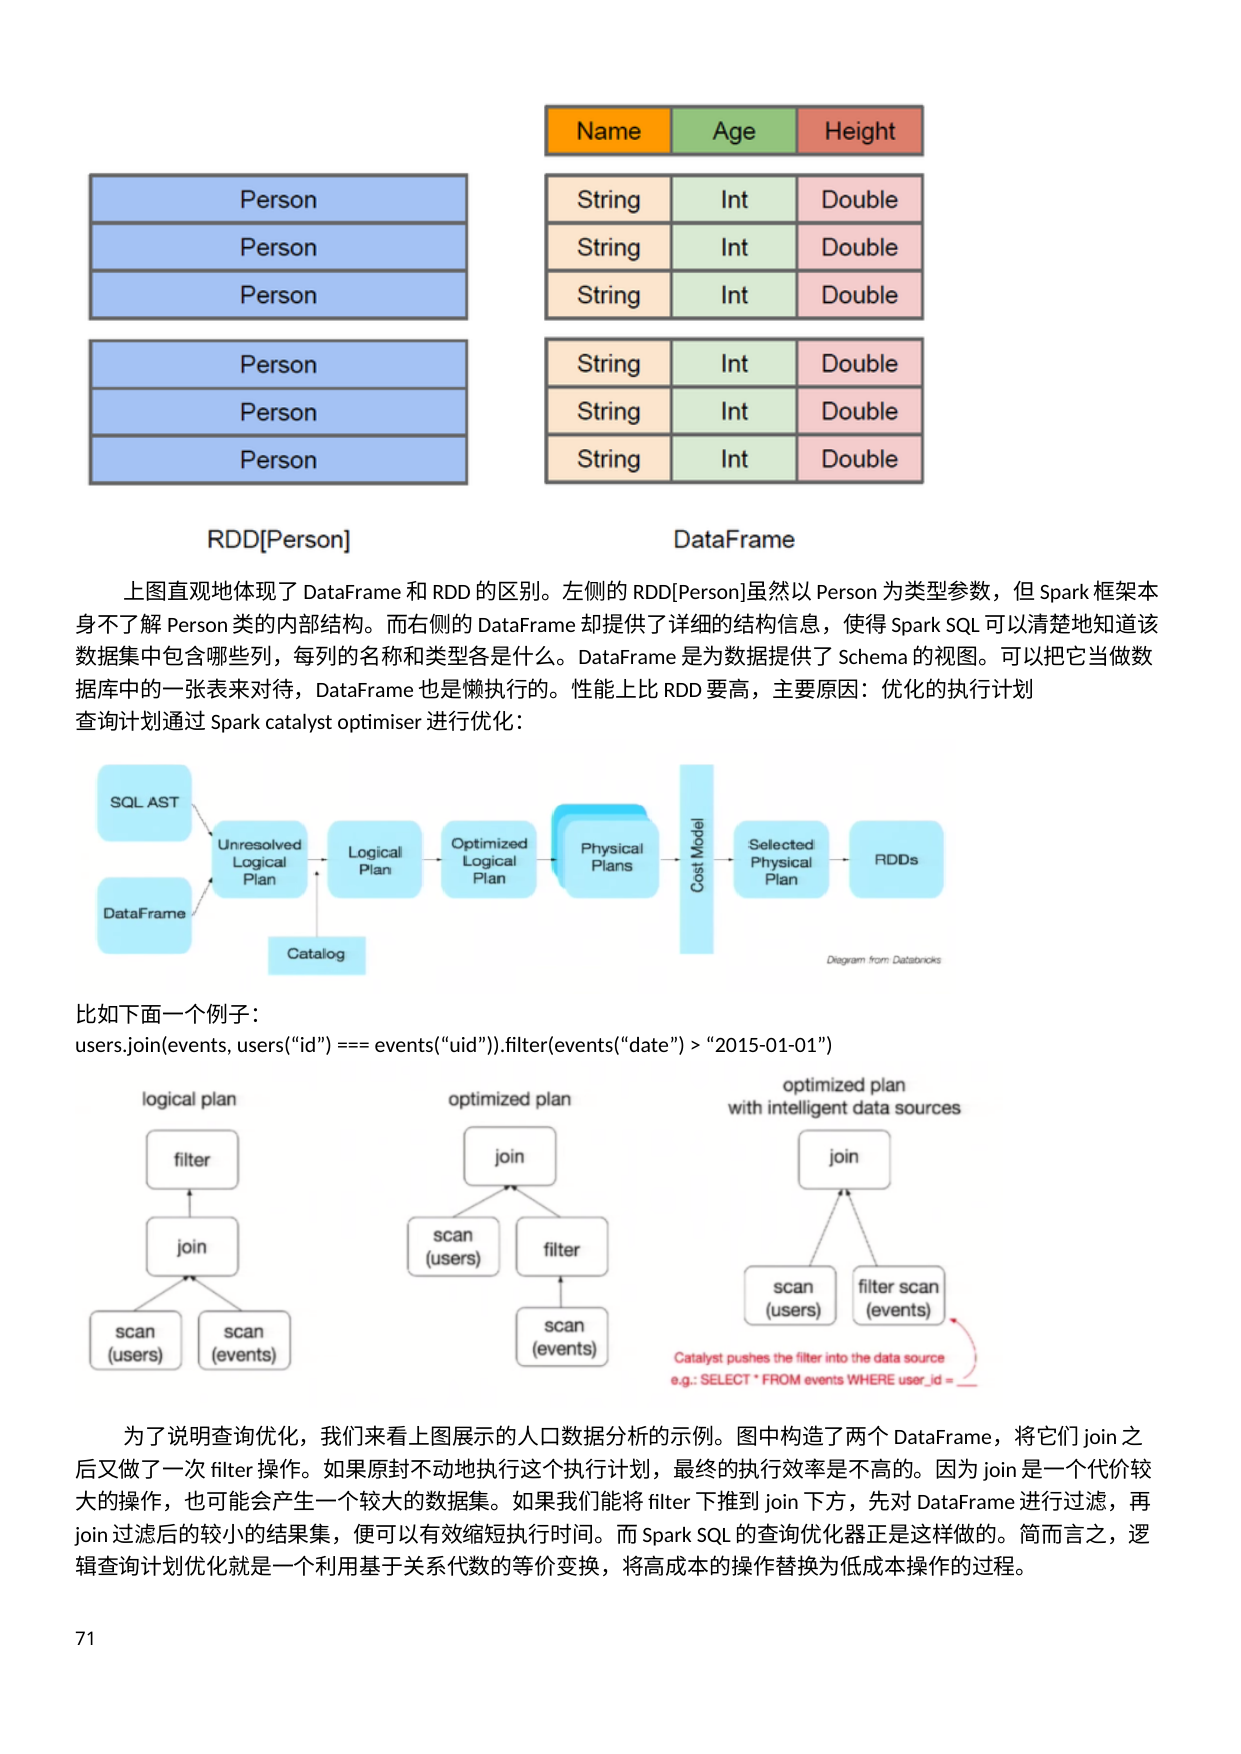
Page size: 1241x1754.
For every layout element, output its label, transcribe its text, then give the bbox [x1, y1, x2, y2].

text users.join(events, users(“id”) === events(“uid”)).filter(events(“date”) > “2015-01-01”) [75, 1029, 1165, 1061]
picture [75, 1061, 1003, 1408]
text 上图直观地体现了DataFrame和RDD的区别。左侧的RDD[Person]虽然以Person为类型参数，但Spark框架本身不了解Person类的内部结构。而右侧的DataFrame却提供了详细的结构信息，使得Spark SQL可以清楚地知道该数据集中包含哪些列，每列的名称和类型各是什么。DataFrame是为数据提供了Schema的视图。可以把它当做数据库中的一张表来对待，DataFrame也是懒执行的。性能上比RDD要高，主要原因：优化的执行计划 [75, 574, 1165, 704]
text 为了说明查询优化，我们来看上图展示的人口数据分析的示例。图中构造了两个DataFrame，将它们join之后又做了一次filter操作。如果原封不动地执行这个执行计划，最终的执行效率是不高的。因为join是一个代价较大的操作，也可能会产生一个较大的数据集。如果我们能将filter下推到 join下方，先对DataFrame进行过滤，再join过滤后的较小的结果集，便可以有效缩短执行时间。而Spark SQL的查询优化器正是这样做的。简而言之，逻辑查询计划优化就是一个利用基于关系代数的等价变换，将高成本的操作替换为低成本操作的过程。 [75, 1419, 1165, 1581]
text 查询计划通过Spark catalyst optimiser进行优化： [75, 704, 1165, 736]
picture [75, 102, 939, 558]
picture [75, 739, 956, 994]
text 比如下面一个例子： [75, 996, 1165, 1029]
